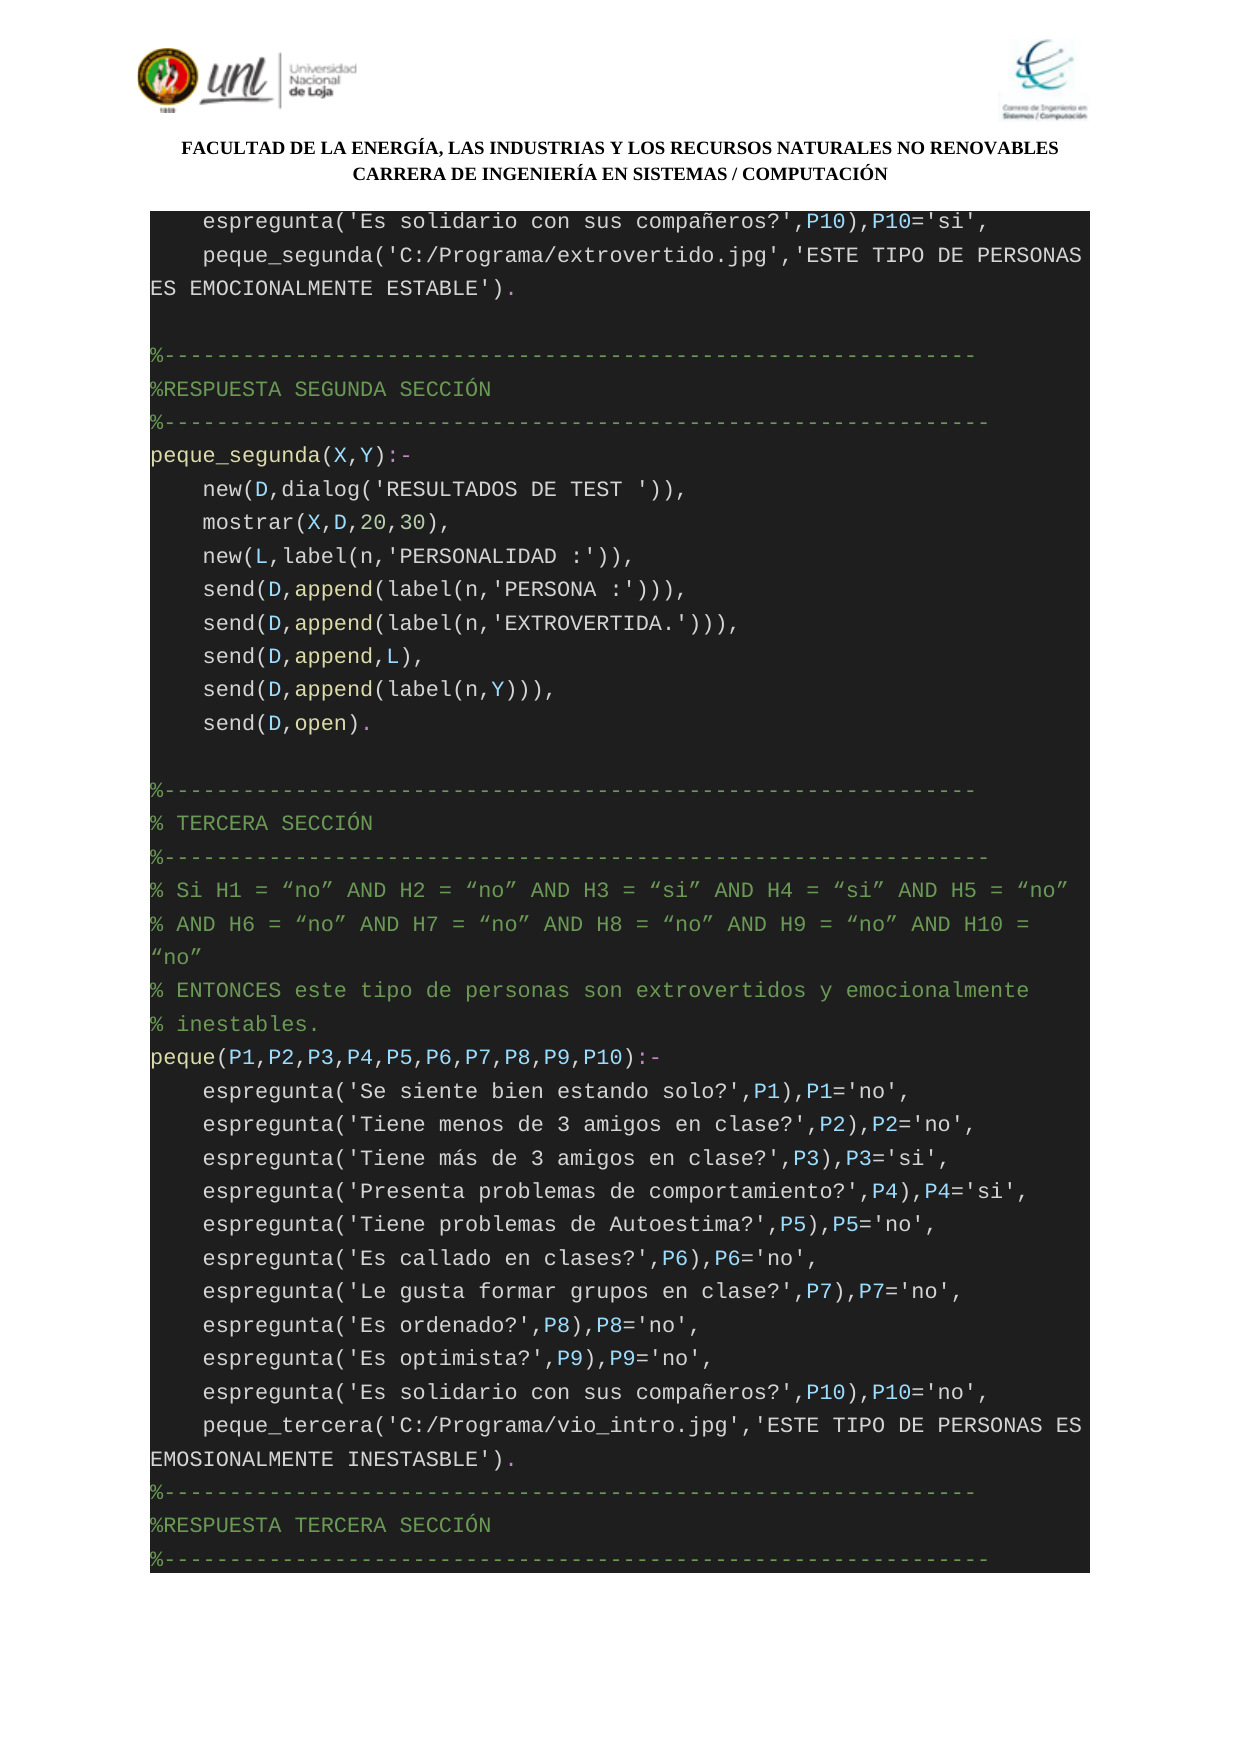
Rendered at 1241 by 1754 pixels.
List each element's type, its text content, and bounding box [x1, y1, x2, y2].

text %RESPUESTA SEGUNDA SECCIÓN [150, 378, 1090, 402]
text send(D,append(label(n,Y))), [150, 679, 1090, 703]
text %-------------------------------------------------------------- [150, 344, 1090, 369]
text %--------------------------------------------------------------- [150, 411, 1090, 436]
text % inestables. [150, 1013, 1090, 1038]
text send(D,append(label(n,'PERSONA :'))), [150, 578, 1090, 603]
text % AND H6 = “no” AND H7 = “no” AND H8 = “no” AND H9 = “no” AND H10 = “no” [150, 913, 1090, 971]
text send(D,open). [150, 712, 1090, 737]
text espregunta('Tiene más de 3 amigos en clase?',P3),P3='si', [150, 1147, 1090, 1172]
text %--------------------------------------------------------------- [150, 1548, 1090, 1573]
text send(D,append,L), [150, 645, 1090, 670]
text new(D,dialog('RESULTADOS DE TEST ')), [150, 478, 1090, 503]
text % Si H1 = “no” AND H2 = “no” AND H3 = “si” AND H4 = “si” AND H5 = “no” [150, 879, 1090, 904]
text peque_tercera('C:/Programa/vio_intro.jpg','ESTE TIPO DE PERSONAS ES EMOSIONALMENTE INESTASBLE'). [150, 1414, 1090, 1472]
text %-------------------------------------------------------------- [150, 1481, 1090, 1506]
picture [998, 39, 1091, 122]
text peque_segunda(X,Y):- [150, 444, 1090, 469]
text peque_segunda('C:/Programa/extrovertido.jpg','ESTE TIPO DE PERSONAS ES EMOCIONALMENTE ESTABLE'). [150, 244, 1090, 302]
text % ENTONCES este tipo de personas son extrovertidos y emocionalmente [150, 979, 1090, 1004]
text espregunta('Es optimista?',P9),P9='no', [150, 1347, 1090, 1372]
text new(L,label(n,'PERSONALIDAD :')), [150, 545, 1090, 570]
text % TERCERA SECCIÓN [150, 812, 1090, 837]
text espregunta('Tiene menos de 3 amigos en clase?',P2),P2='no', [150, 1113, 1090, 1138]
text send(D,append(label(n,'EXTROVERTIDA.'))), [150, 612, 1090, 637]
text espregunta('Se siente bien estando solo?',P1),P1='no', [150, 1080, 1090, 1105]
text mostrar(X,D,20,30), [150, 511, 1090, 536]
text espregunta('Es ordenado?',P8),P8='no', [150, 1314, 1090, 1339]
text espregunta('Tiene problemas de Autoestima?',P5),P5='no', [150, 1214, 1090, 1238]
text %--------------------------------------------------------------- [150, 846, 1090, 871]
picture [137, 48, 357, 113]
text espregunta('Le gusta formar grupos en clase?',P7),P7='no', [150, 1281, 1090, 1305]
text %-------------------------------------------------------------- [150, 779, 1090, 804]
text espregunta('Es solidario con sus compañeros?',P10),P10='si', [150, 211, 1090, 235]
text peque(P1,P2,P3,P4,P5,P6,P7,P8,P9,P10):- [150, 1046, 1090, 1071]
text %RESPUESTA TERCERA SECCIÓN [150, 1514, 1090, 1539]
text espregunta('Es callado en clases?',P6),P6='no', [150, 1247, 1090, 1272]
text espregunta('Es solidario con sus compañeros?',P10),P10='no', [150, 1381, 1090, 1406]
text espregunta('Presenta problemas de comportamiento?',P4),P4='si', [150, 1180, 1090, 1205]
